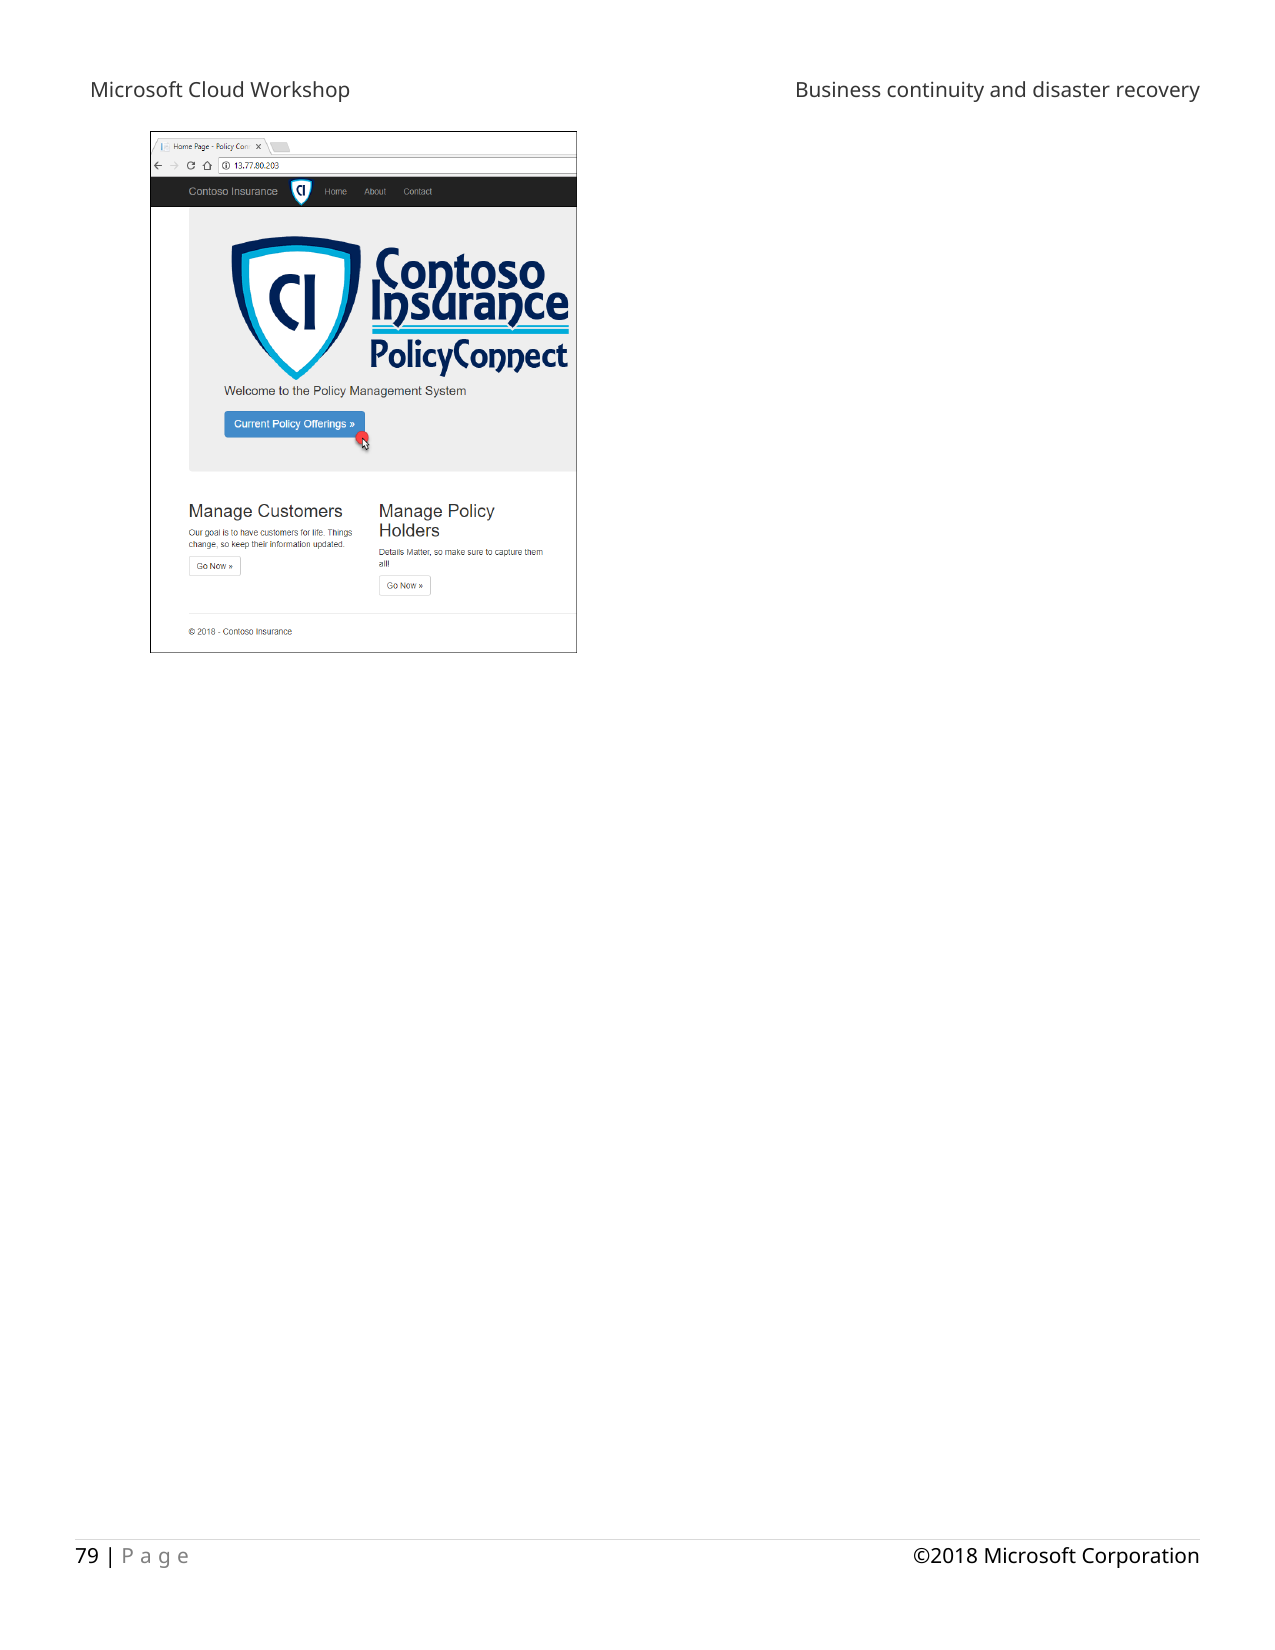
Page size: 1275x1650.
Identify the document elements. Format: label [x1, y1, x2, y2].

picture [150, 131, 577, 653]
